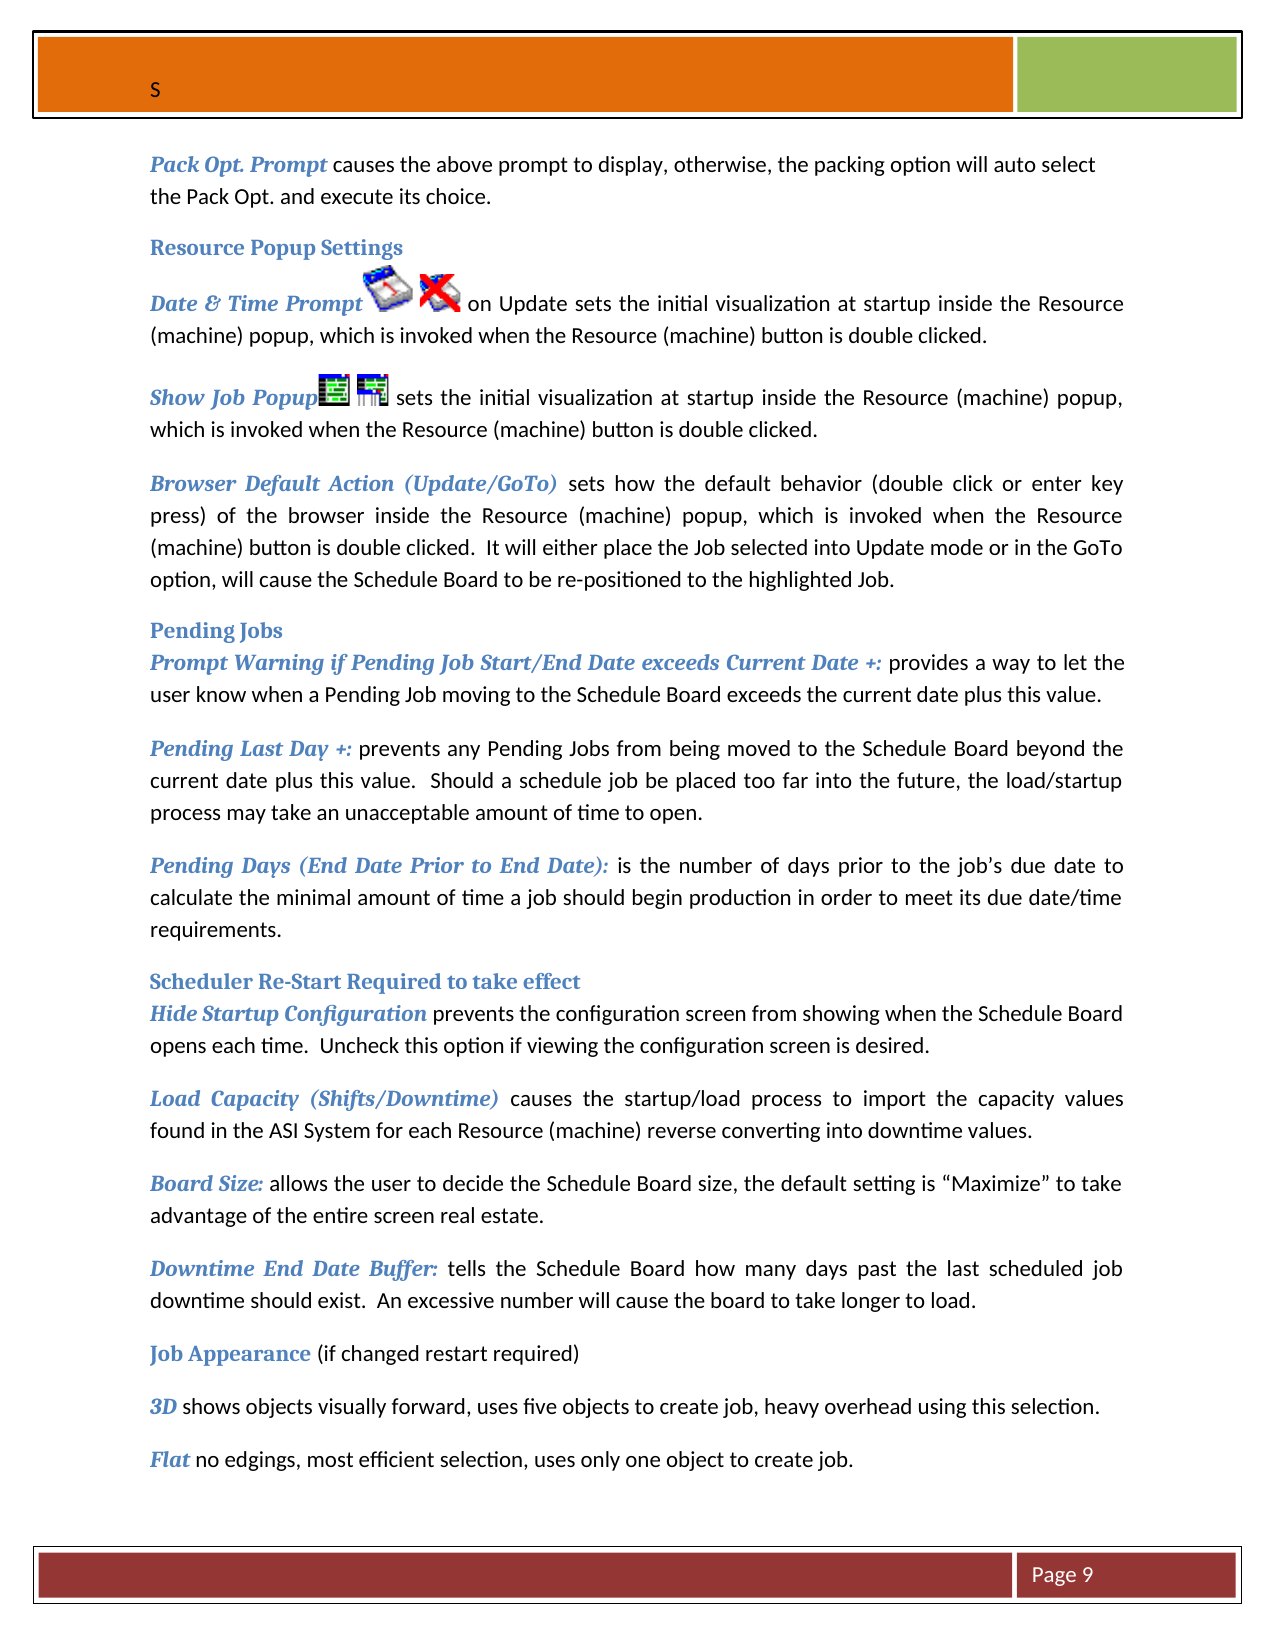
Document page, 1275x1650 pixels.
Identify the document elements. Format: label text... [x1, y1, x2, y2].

text Board Size: allows the user to decide the Schedule Board size, the default setting is “Maximize” to take advantage of the entire screen real estate. [150, 1169, 1125, 1229]
subtitle Scheduler Re-Start Required to take effect [150, 968, 1125, 995]
text Date & Time Prompt on Update sets the initial visualization at startup inside the Resource (machine) popup, which is invoked when the Resource (machine) button is double clicked. [150, 265, 1125, 349]
text Pack Opt. Prompt causes the above prompt to display, otherwise, the packing option will auto select the Pack Opt. and execute its choice. [150, 150, 1125, 210]
text Pending Last Day +: prevents any Pending Jobs from being moved to the Schedule Board beyond the current date plus this value. Should a schedule job be placed too far into the future, the load/startup process may take an unacceptable amount of time to open. [150, 734, 1125, 826]
text Job Appearance (if changed restart required) [150, 1339, 1125, 1367]
subtitle Resource Popup Settings [150, 235, 1125, 262]
text 3D shows objects visually forward, uses five objects to create job, heavy overhead using this selection. [150, 1392, 1125, 1421]
text Load Capacity (Shifts/Downtime) causes the startup/load process to import the capacity values found in the ASI System for each Resource (machine) reverse converting into downtime values. [150, 1084, 1125, 1144]
picture [419, 274, 461, 312]
text Browser Default Action (Update/GoTo) sets how the default behavior (double click or enter key press) of the browser inside the Resource (machine) popup, which is invoked when the Resource (machine) button is double clicked. It will either place the Job selected into Update mode or in the GoTo option, will cause the Schedule Board to be re-positioned to the highlighted Job. [150, 469, 1125, 593]
text Show Job Popup sets the initial visualization at startup inside the Resource (machine) popup, which is invoked when the Resource (machine) button is double clicked. [150, 374, 1125, 444]
text Prompt Warning if Pending Job Start/End Date exceeds Current Date +: provides a way to let the user know when a Pending Job moving to the Schedule Board exceeds the current date plus this value. [150, 648, 1125, 709]
picture [318, 374, 350, 406]
text Flat no edgings, most efficient selection, uses only one object to create job. [150, 1446, 1125, 1473]
picture [357, 374, 389, 406]
text Hide Startup Configuration prevents the configuration screen from showing when the Schedule Board opens each time. Uncheck this option if viewing the configuration screen is desired. [150, 999, 1125, 1059]
text Pending Days (End Date Prior to End Date): is the number of days prior to the job’s due date to calculate the minimal amount of time a job should begin production in order to meet its due date/time requirements. [150, 851, 1125, 943]
picture [362, 265, 413, 312]
subtitle Pending Jobs [150, 618, 1125, 644]
text Downtime End Date Buffer: tells the Schedule Board how many days past the last scheduled job downtime should exist. An excessive number will cause the board to take longer to load. [150, 1254, 1125, 1314]
